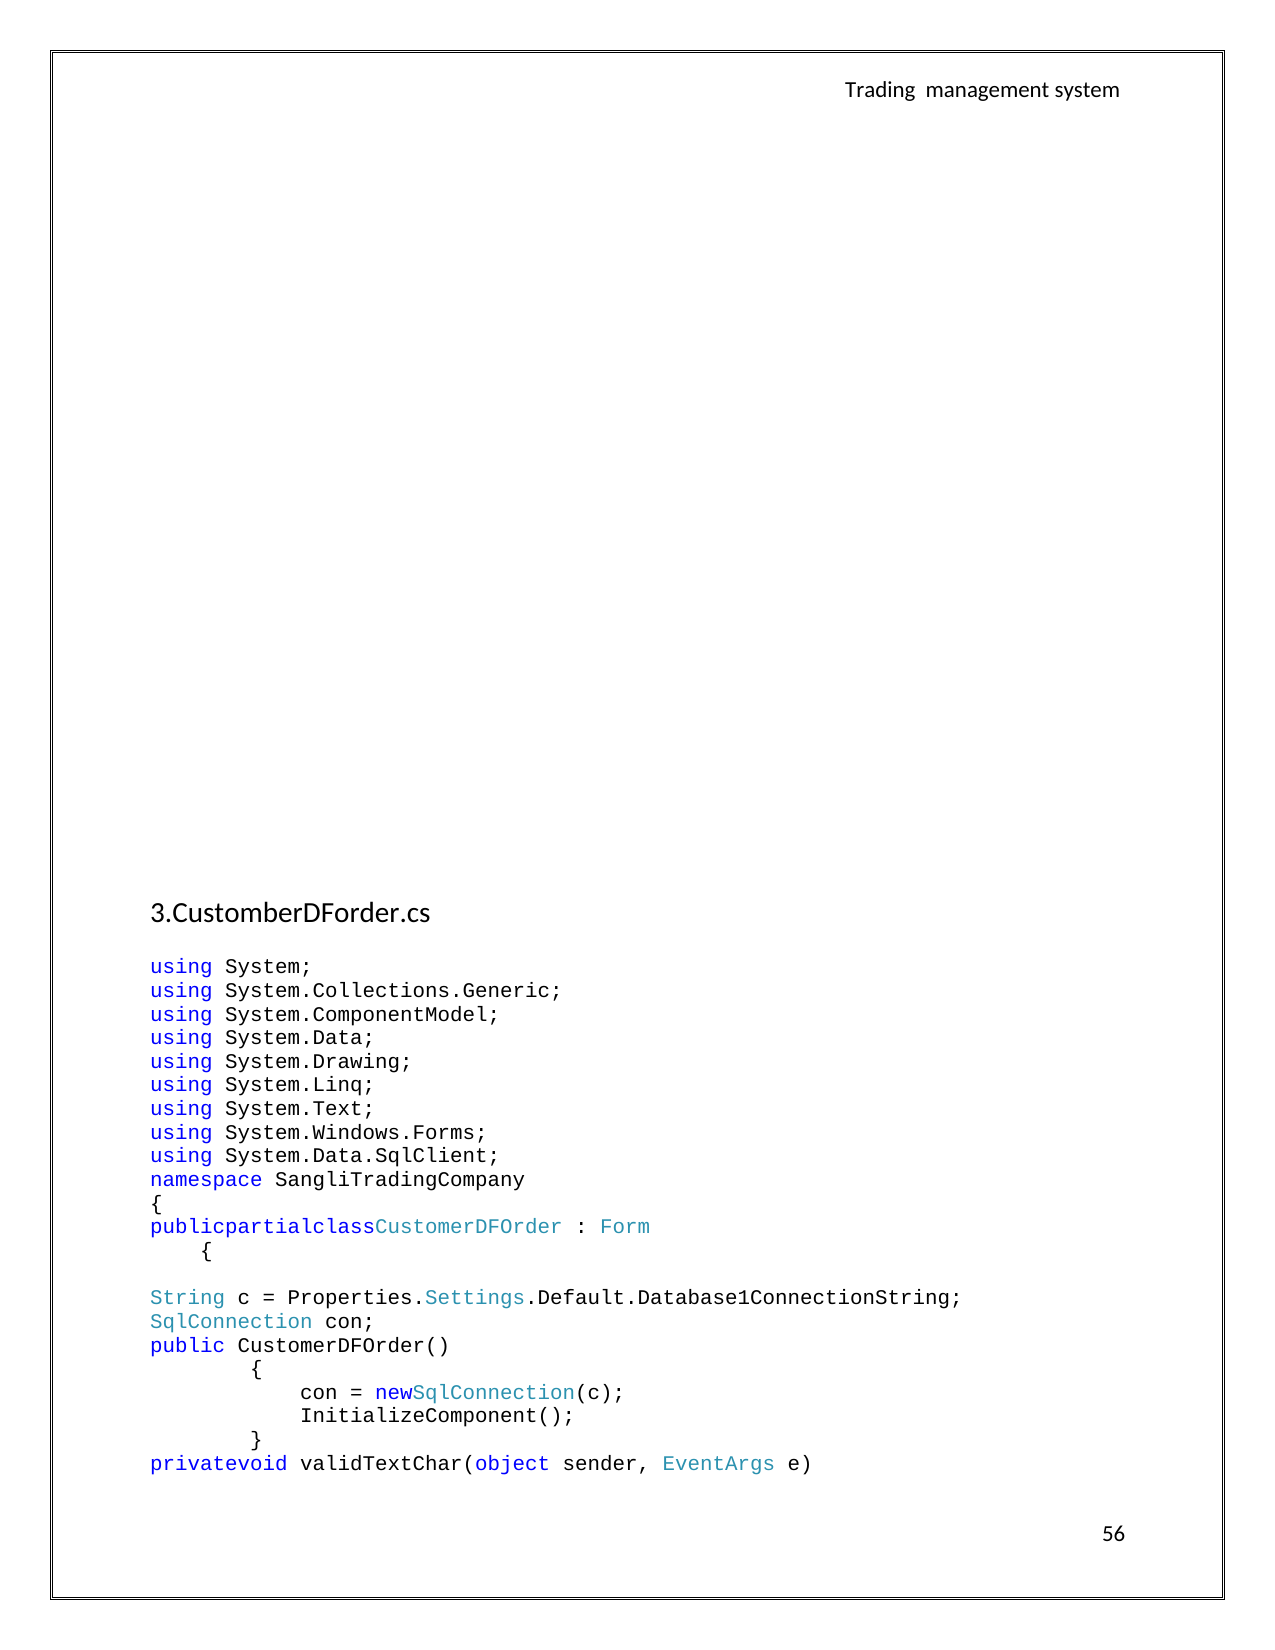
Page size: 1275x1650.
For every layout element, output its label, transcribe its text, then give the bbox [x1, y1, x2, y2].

text using System.ComponentModel; [150, 1003, 1125, 1027]
text using System.Windows.Forms; [150, 1122, 1125, 1145]
text privatevoid validTextChar(object sender, EventArgs e) [150, 1453, 1125, 1476]
text con = newSqlConnection(c); [150, 1382, 1125, 1406]
text String c = Properties.Settings.Default.Database1ConnectionString; [150, 1287, 1125, 1311]
text { [150, 1193, 1125, 1216]
text } [150, 1429, 1125, 1453]
text using System.Linq; [150, 1074, 1125, 1098]
text 3.CustomberDForder.cs [150, 894, 1125, 930]
text using System.Text; [150, 1098, 1125, 1122]
text using System; [150, 956, 1125, 980]
text using System.Data.SqlClient; [150, 1145, 1125, 1169]
text public CustomerDFOrder() [150, 1334, 1125, 1358]
text publicpartialclassCustomerDFOrder : Form [150, 1216, 1125, 1240]
text namespace SangliTradingCompany [150, 1169, 1125, 1193]
text InitializeComponent(); [150, 1406, 1125, 1429]
text using System.Drawing; [150, 1051, 1125, 1074]
text using System.Data; [150, 1027, 1125, 1051]
text using System.Collections.Generic; [150, 980, 1125, 1003]
text SqlConnection con; [150, 1311, 1125, 1334]
text { [150, 1240, 1125, 1264]
text { [150, 1358, 1125, 1382]
